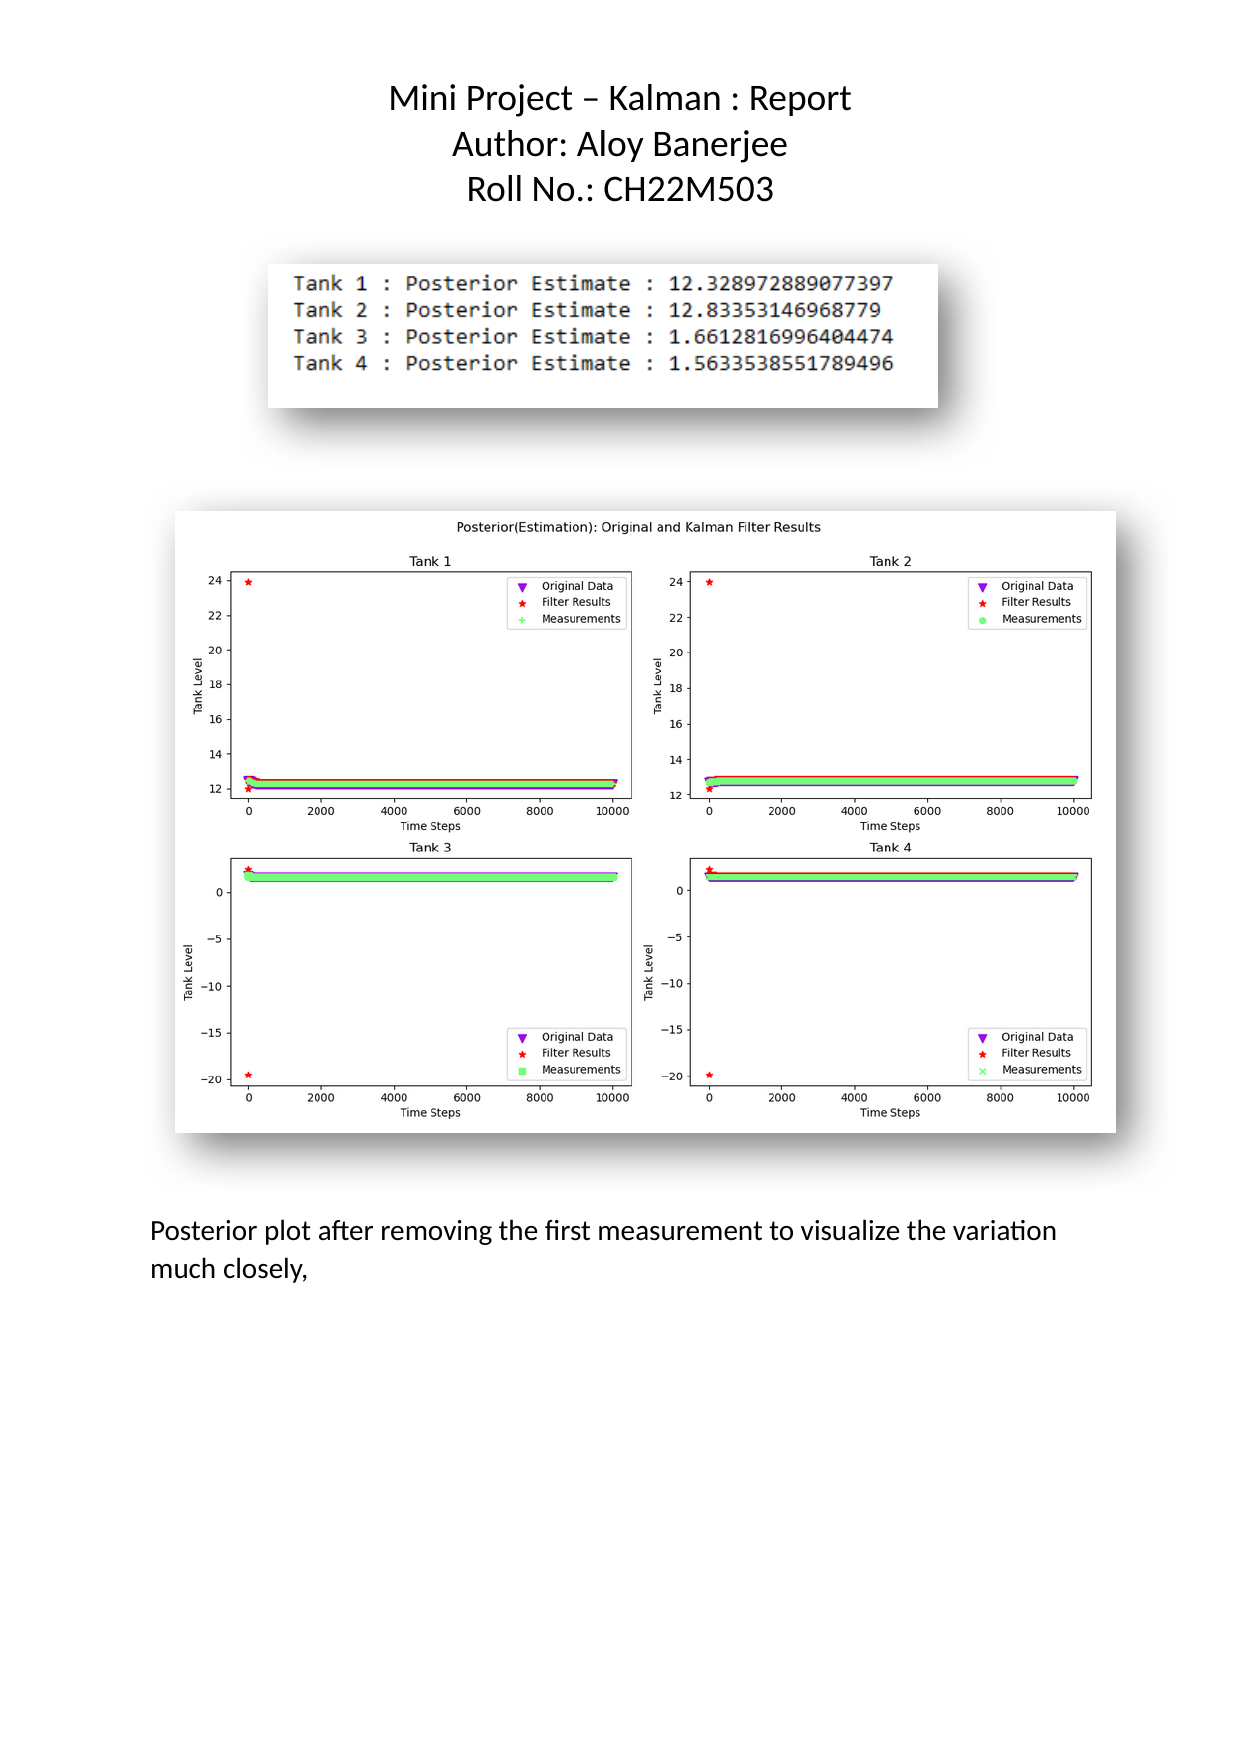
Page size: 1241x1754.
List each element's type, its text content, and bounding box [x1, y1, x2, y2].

picture [175, 511, 1116, 1133]
picture [268, 264, 938, 408]
text Posterior plot after removing the first measurement to visualize the variation much closely, [150, 1212, 1090, 1286]
